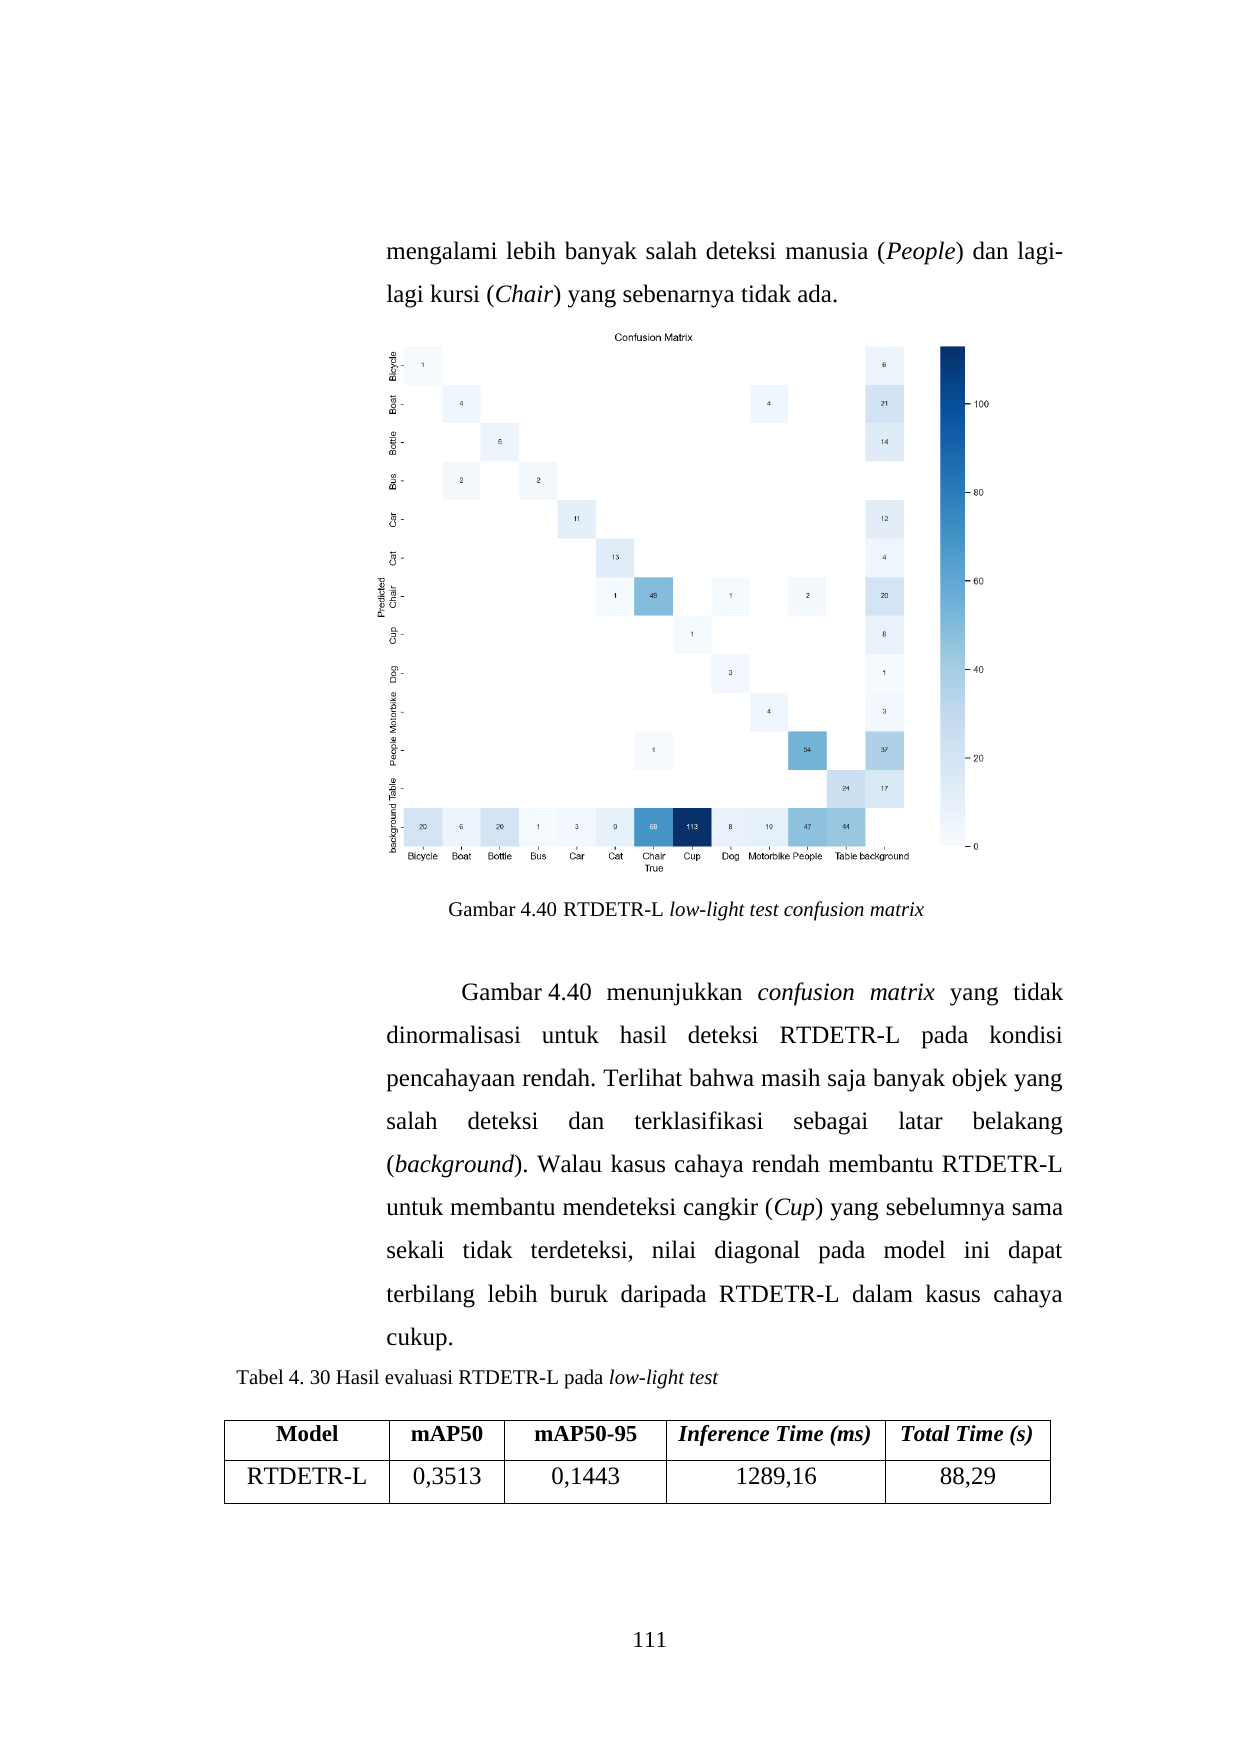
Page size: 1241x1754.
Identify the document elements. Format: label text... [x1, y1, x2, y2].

table_cell 1289,16 [667, 1461, 885, 1503]
table_header mAP50 [390, 1421, 504, 1460]
text Gambar 4.40 menunjukkan confusion matrix yang tidak dinormalisasi untuk hasil deteksi RTDETR-L pada kondisi pencahayaan rendah. Terlihat bahwa masih saja banyak objek yang salah deteksi dan terklasifikasi sebagai latar belakang (background). Walau kasus cahaya rendah membantu RTDETR-L untuk membantu mendeteksi cangkir (Cup) yang sebelumnya sama sekali tidak terdeteksi, nilai diagonal pada model ini dapat terbilang lebih buruk daripada RTDETR-L dalam kasus cahaya cukup. [386, 977, 1063, 1351]
table_header Model [225, 1421, 389, 1460]
text Gambar 4.40 RTDETR-L low-light test confusion matrix [311, 897, 1063, 921]
table_header Total Time (s) [886, 1421, 1050, 1460]
table_cell 0,1443 [505, 1461, 666, 1503]
table_cell 88,29 [886, 1461, 1050, 1503]
table_header mAP50-95 [505, 1421, 666, 1460]
picture [311, 322, 1060, 884]
table_cell RTDETR-L [225, 1461, 389, 1503]
table_cell 0,3513 [390, 1461, 504, 1503]
table_header Inference Time (ms) [667, 1421, 885, 1460]
text Tabel 4. 30 Hasil evaluasi RTDETR-L pada low-light test [236, 1365, 1063, 1389]
